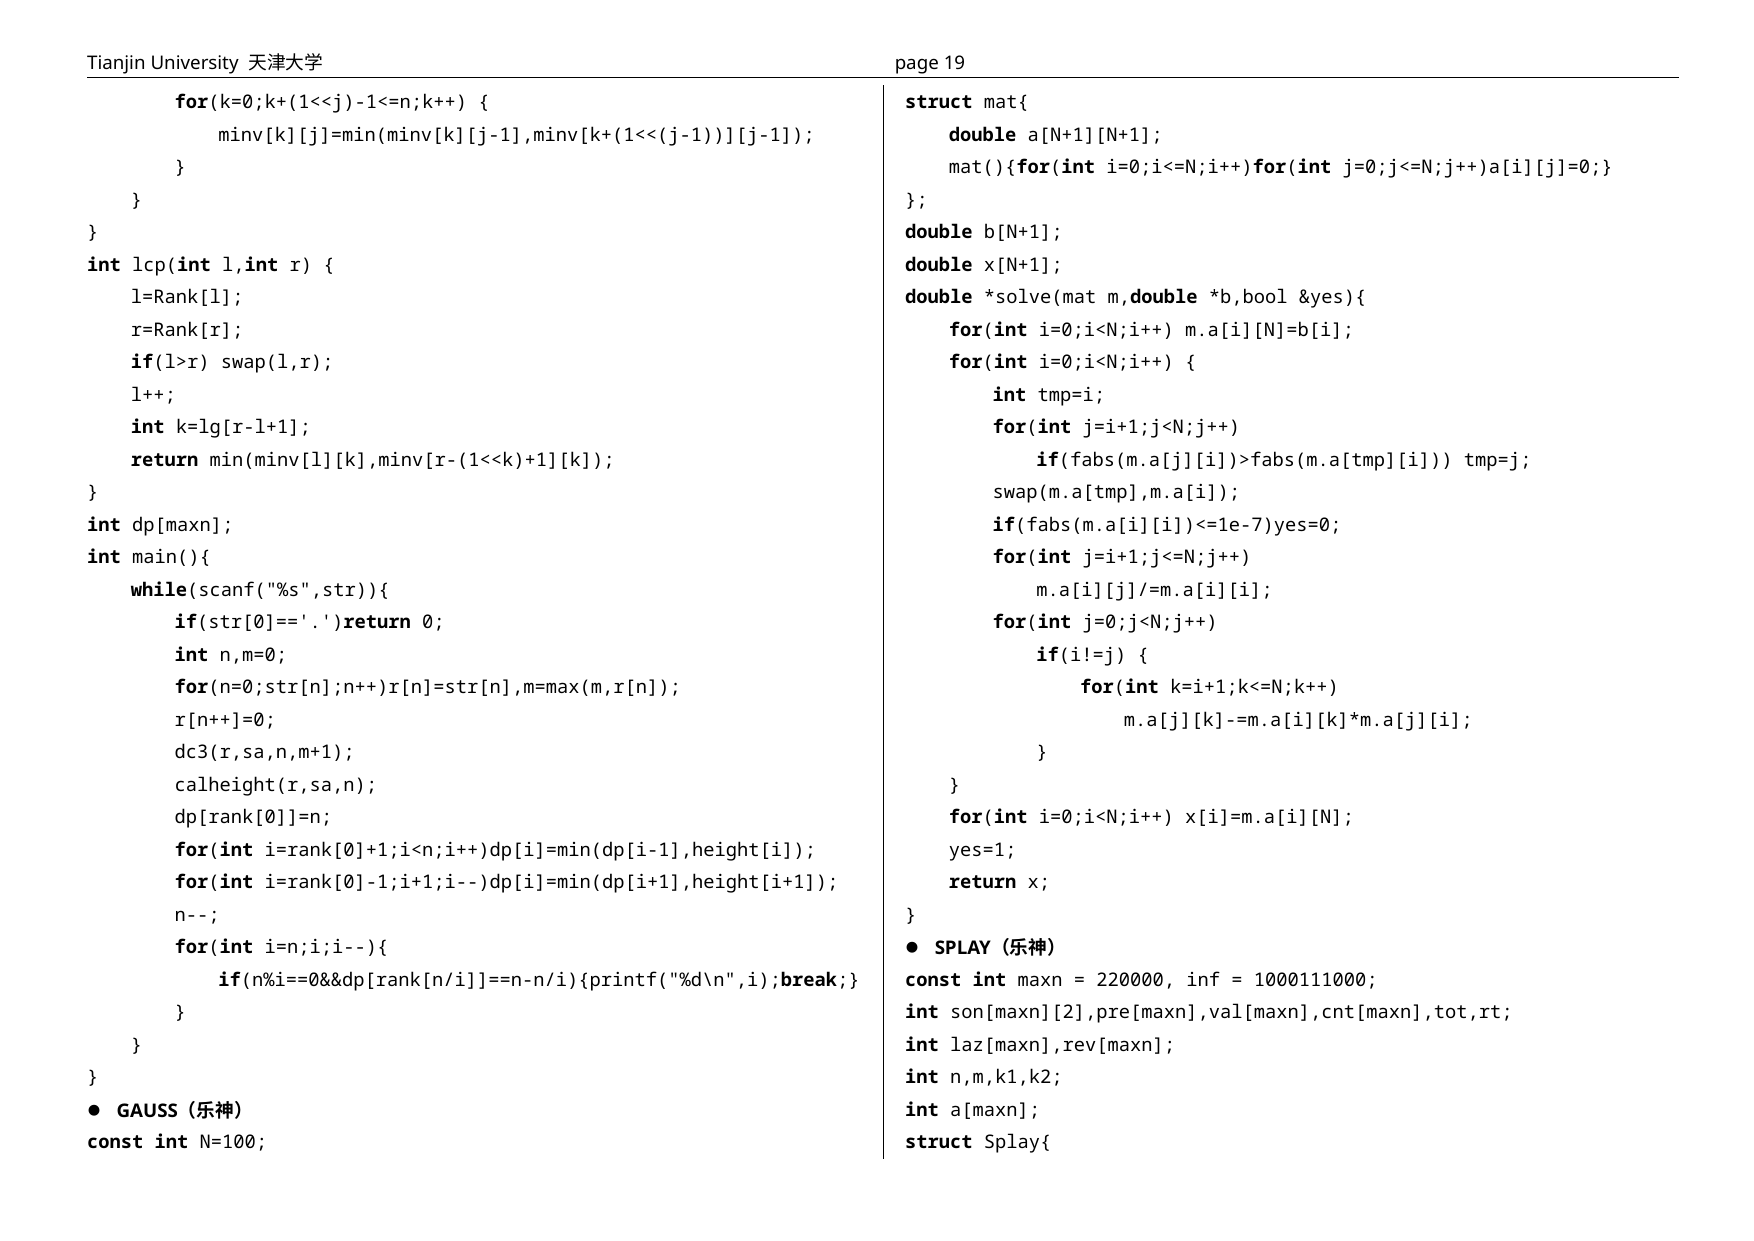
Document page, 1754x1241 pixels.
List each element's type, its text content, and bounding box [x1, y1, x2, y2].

text l++; [87, 378, 861, 410]
text } [905, 768, 1679, 800]
text int n,m=0; [87, 638, 861, 670]
text l=Rank[l]; [87, 280, 861, 313]
text } [87, 215, 861, 248]
text if(fabs(m.a[i][i])<=1e-7)yes=0; [905, 508, 1679, 540]
text } [87, 475, 861, 508]
text while(scanf("%s",str)){ [87, 573, 861, 605]
text } [905, 735, 1679, 768]
text swap(m.a[tmp],m.a[i]); [905, 475, 1679, 508]
text double a[N+1][N+1]; [905, 118, 1679, 150]
text int a[maxn]; [905, 1093, 1679, 1125]
text dp[rank[0]]=n; [87, 800, 861, 833]
text if(l>r) swap(l,r); [87, 345, 861, 378]
text } [87, 150, 861, 183]
text for(int i=0;i<N;i++) x[i]=m.a[i][N]; [905, 800, 1679, 833]
text for(int i=rank[0]-1;i+1;i--)dp[i]=min(dp[i+1],height[i+1]); [87, 865, 861, 898]
text const int N=100; [87, 1125, 861, 1158]
text return min(minv[l][k],minv[r-(1<<k)+1][k]); [87, 443, 861, 475]
text for(int j=0;j<N;j++) [905, 605, 1679, 638]
text int dp[maxn]; [87, 508, 861, 540]
text mat(){for(int i=0;i<=N;i++)for(int j=0;j<=N;j++)a[i][j]=0;} [905, 150, 1679, 183]
text int main(){ [87, 540, 861, 573]
subtitle SPLAY（乐神） [905, 930, 1679, 963]
text } [87, 1028, 861, 1060]
text for(k=0;k+(1<<j)-1<=n;k++) { [87, 85, 861, 118]
text } [87, 995, 861, 1028]
text const int maxn = 220000, inf = 1000111000; [905, 963, 1679, 995]
subtitle GAUSS（乐神） [87, 1093, 861, 1125]
text r=Rank[r]; [87, 313, 861, 345]
text }; [905, 183, 1679, 215]
text for(int j=i+1;j<N;j++) [905, 410, 1679, 443]
text double b[N+1]; [905, 215, 1679, 248]
text m.a[i][j]/=m.a[i][i]; [905, 573, 1679, 605]
text n--; [87, 898, 861, 930]
text double x[N+1]; [905, 248, 1679, 280]
text struct Splay{ [905, 1125, 1679, 1158]
text for(int k=i+1;k<=N;k++) [905, 670, 1679, 703]
text double *solve(mat m,double *b,bool &yes){ [905, 280, 1679, 313]
text for(int i=rank[0]+1;i<n;i++)dp[i]=min(dp[i-1],height[i]); [87, 833, 861, 865]
text } [905, 898, 1679, 930]
text return x; [905, 865, 1679, 898]
text r[n++]=0; [87, 703, 861, 735]
text calheight(r,sa,n); [87, 768, 861, 800]
text int k=lg[r-l+1]; [87, 410, 861, 443]
text int tmp=i; [905, 378, 1679, 410]
text int son[maxn][2],pre[maxn],val[maxn],cnt[maxn],tot,rt; [905, 995, 1679, 1028]
text for(int i=0;i<N;i++) { [905, 345, 1679, 378]
text m.a[j][k]-=m.a[i][k]*m.a[j][i]; [905, 703, 1679, 735]
text int laz[maxn],rev[maxn]; [905, 1028, 1679, 1060]
text yes=1; [905, 833, 1679, 865]
text } [87, 1060, 861, 1093]
text minv[k][j]=min(minv[k][j-1],minv[k+(1<<(j-1))][j-1]); [87, 118, 861, 150]
text for(n=0;str[n];n++)r[n]=str[n],m=max(m,r[n]); [87, 670, 861, 703]
text if(i!=j) { [905, 638, 1679, 670]
text } [87, 183, 861, 215]
text struct mat{ [905, 85, 1679, 118]
text dc3(r,sa,n,m+1); [87, 735, 861, 768]
text for(int i=n;i;i--){ [87, 930, 861, 963]
text if(fabs(m.a[j][i])>fabs(m.a[tmp][i])) tmp=j; [905, 443, 1679, 475]
text if(n%i==0&&dp[rank[n/i]]==n-n/i){printf("%d\n",i);break;} [87, 963, 861, 995]
text int n,m,k1,k2; [905, 1060, 1679, 1093]
text if(str[0]=='.')return 0; [87, 605, 861, 638]
text for(int i=0;i<N;i++) m.a[i][N]=b[i]; [905, 313, 1679, 345]
text int lcp(int l,int r) { [87, 248, 861, 280]
text for(int j=i+1;j<=N;j++) [905, 540, 1679, 573]
